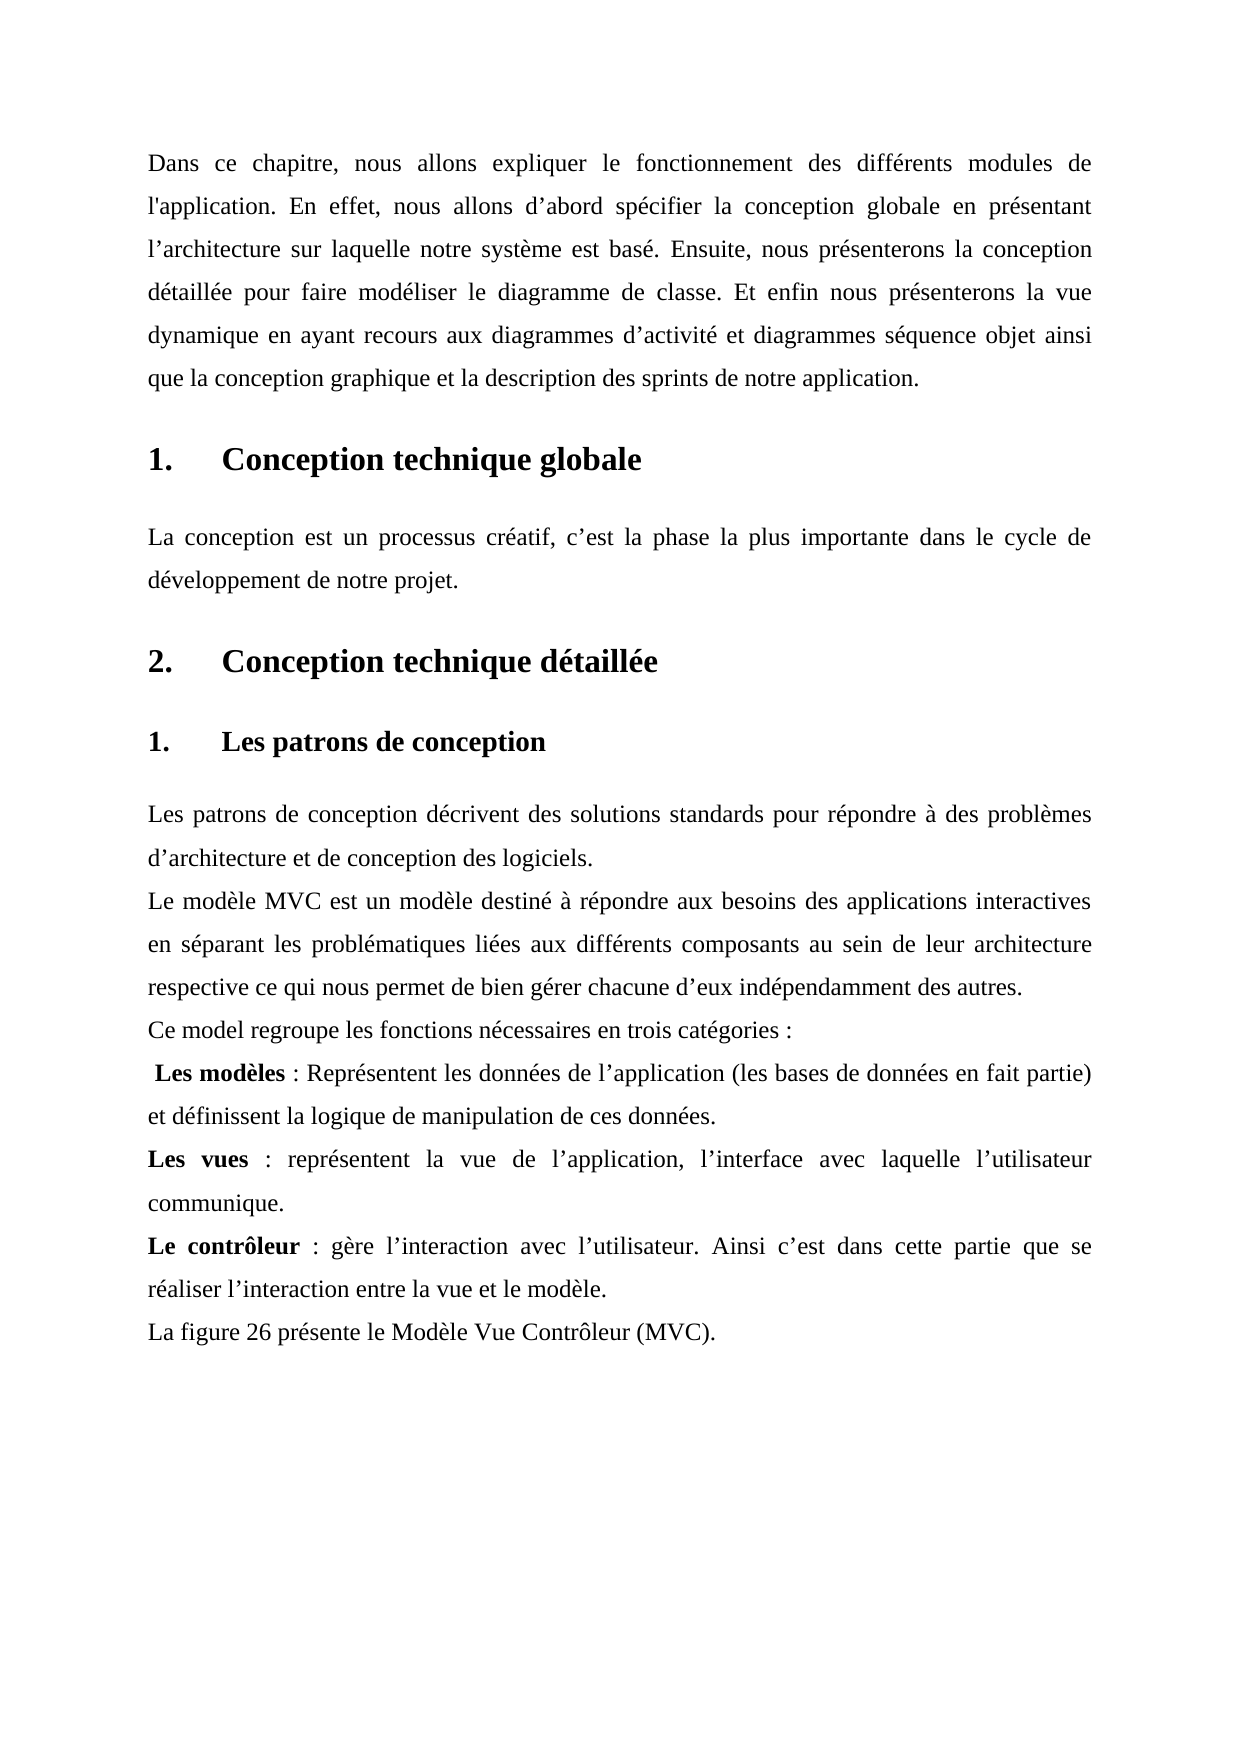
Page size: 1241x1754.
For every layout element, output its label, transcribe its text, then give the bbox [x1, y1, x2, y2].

list Les patrons de conception [148, 724, 1093, 758]
list Le contrôleur : gère l’interaction avec l’utilisateur. Ainsi c’est dans cette partie que se réaliser l’interaction entre la vue et le modèle. [148, 1231, 1093, 1303]
text La conception est un processus créatif, c’est la phase la plus importante dans le cycle de développement de notre projet. [148, 522, 1093, 594]
list La figure 26 présente le Modèle Vue Contrôleur (MVC). [148, 1317, 1093, 1346]
list Ce model regroupe les fonctions nécessaires en trois catégories : [148, 1015, 1093, 1044]
list Conception technique détaillée [148, 642, 1093, 680]
list Les modèles : Représentent les données de l’application (les bases de données en fait partie) et définissent la logique de manipulation de ces données. [148, 1058, 1093, 1130]
list Les vues : représentent la vue de l’application, l’interface avec laquelle l’utilisateur communique. [148, 1144, 1093, 1216]
list Les patrons de conception décrivent des solutions standards pour répondre à des problèmes d’architecture et de conception des logiciels. [148, 799, 1093, 871]
list Conception technique globale [148, 440, 1093, 478]
text Dans ce chapitre, nous allons expliquer le fonctionnement des différents modules de l'application. En effet, nous allons d’abord spécifier la conception globale en présentant l’architecture sur laquelle notre système est basé. Ensuite, nous présenterons la conception détaillée pour faire modéliser le diagramme de classe. Et enfin nous présenterons la vue dynamique en ayant recours aux diagrammes d’activité et diagrammes séquence objet ainsi que la conception graphique et la description des sprints de notre application. [148, 148, 1093, 392]
list Le modèle MVC est un modèle destiné à répondre aux besoins des applications interactives en séparant les problématiques liées aux différents composants au sein de leur architecture respective ce qui nous permet de bien gérer chacune d’eux indépendamment des autres. [148, 886, 1093, 1001]
